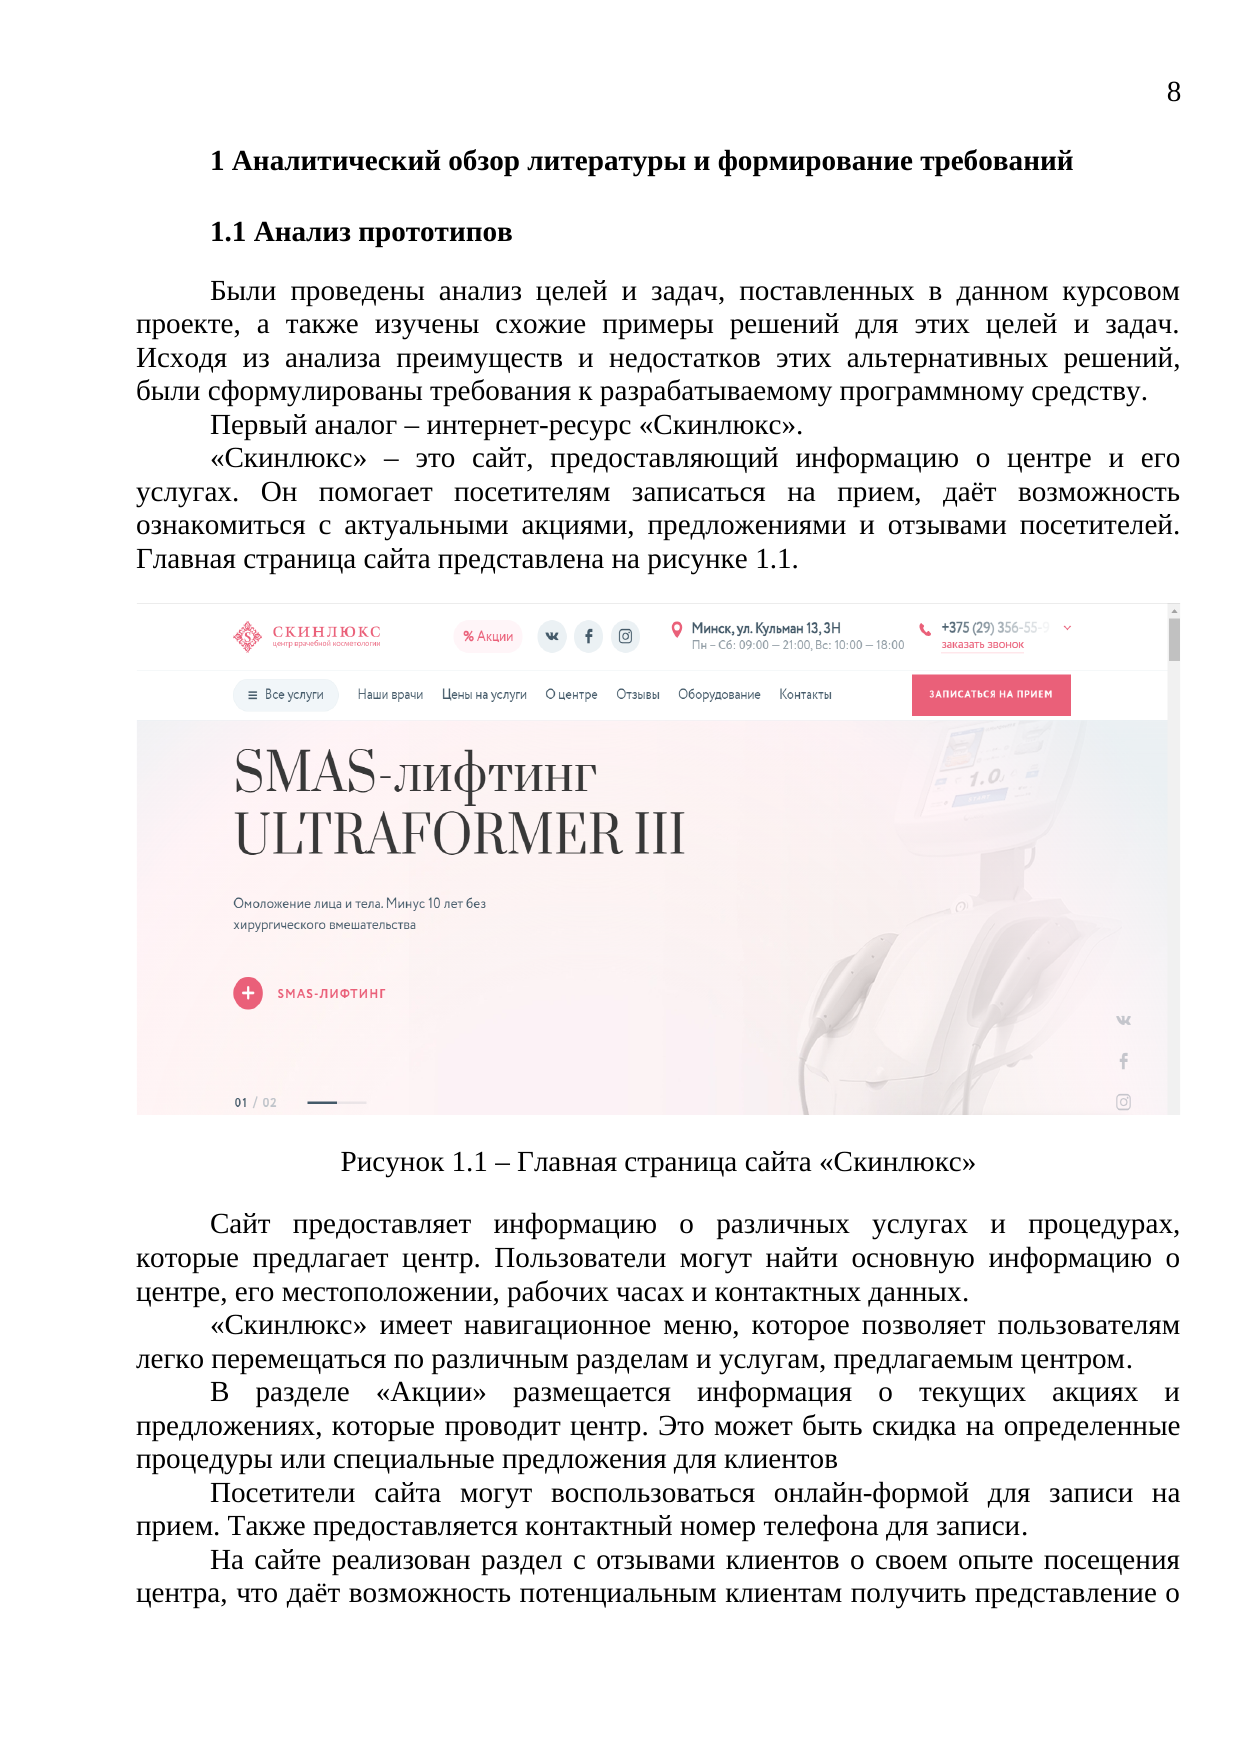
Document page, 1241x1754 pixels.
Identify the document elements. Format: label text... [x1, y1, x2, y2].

text Были проведены анализ целей и задач, поставленных в данном курсовом проекте, а также изучены схожие примеры решений для этих целей и задач. Исходя из анализа преимуществ и недостатков этих альтернативных решений, были сформулированы требования к разрабатываемому программному средству. [136, 273, 1181, 407]
subtitle 1.1 Анализ прототипов [136, 214, 1181, 248]
subtitle 1 Аналитический обзор литературы и формирование требований [136, 143, 1181, 177]
text Рисунок 1.1 – Главная страница сайта «Скинлюкс» [136, 1144, 1181, 1177]
text В разделе «Акции» размещается информация о текущих акциях и предложениях, которые проводит центр. Это может быть скидка на определенные процедуры или специальные предложения для клиентов [136, 1374, 1181, 1475]
text Первый аналог – интернет-ресурс «Скинлюкс». [136, 407, 1181, 440]
text «Скинлюкс» – это сайт, предоставляющий информацию о центре и его услугах. Он помогает посетителям записаться на прием, даёт возможность ознакомиться с актуальными акциями, предложениями и отзывами посетителей. Главная страница сайта представлена на рисунке 1.1. [136, 440, 1181, 574]
text Сайт предоставляет информацию о различных услугах и процедурах, которые предлагает центр. Пользователи могут найти основную информацию о центре, его местоположении, рабочих часах и контактных данных. [136, 1207, 1181, 1307]
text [136, 1542, 1181, 1609]
text «Скинлюкс» имеет навигационное меню, которое позволяет пользователям легко перемещаться по различным разделам и услугам, предлагаемым центром. [136, 1307, 1181, 1374]
picture [136, 603, 1181, 1115]
text Посетители сайта могут воспользоваться онлайн-формой для записи на прием. Также предоставляется контактный номер телефона для записи. [136, 1475, 1181, 1542]
